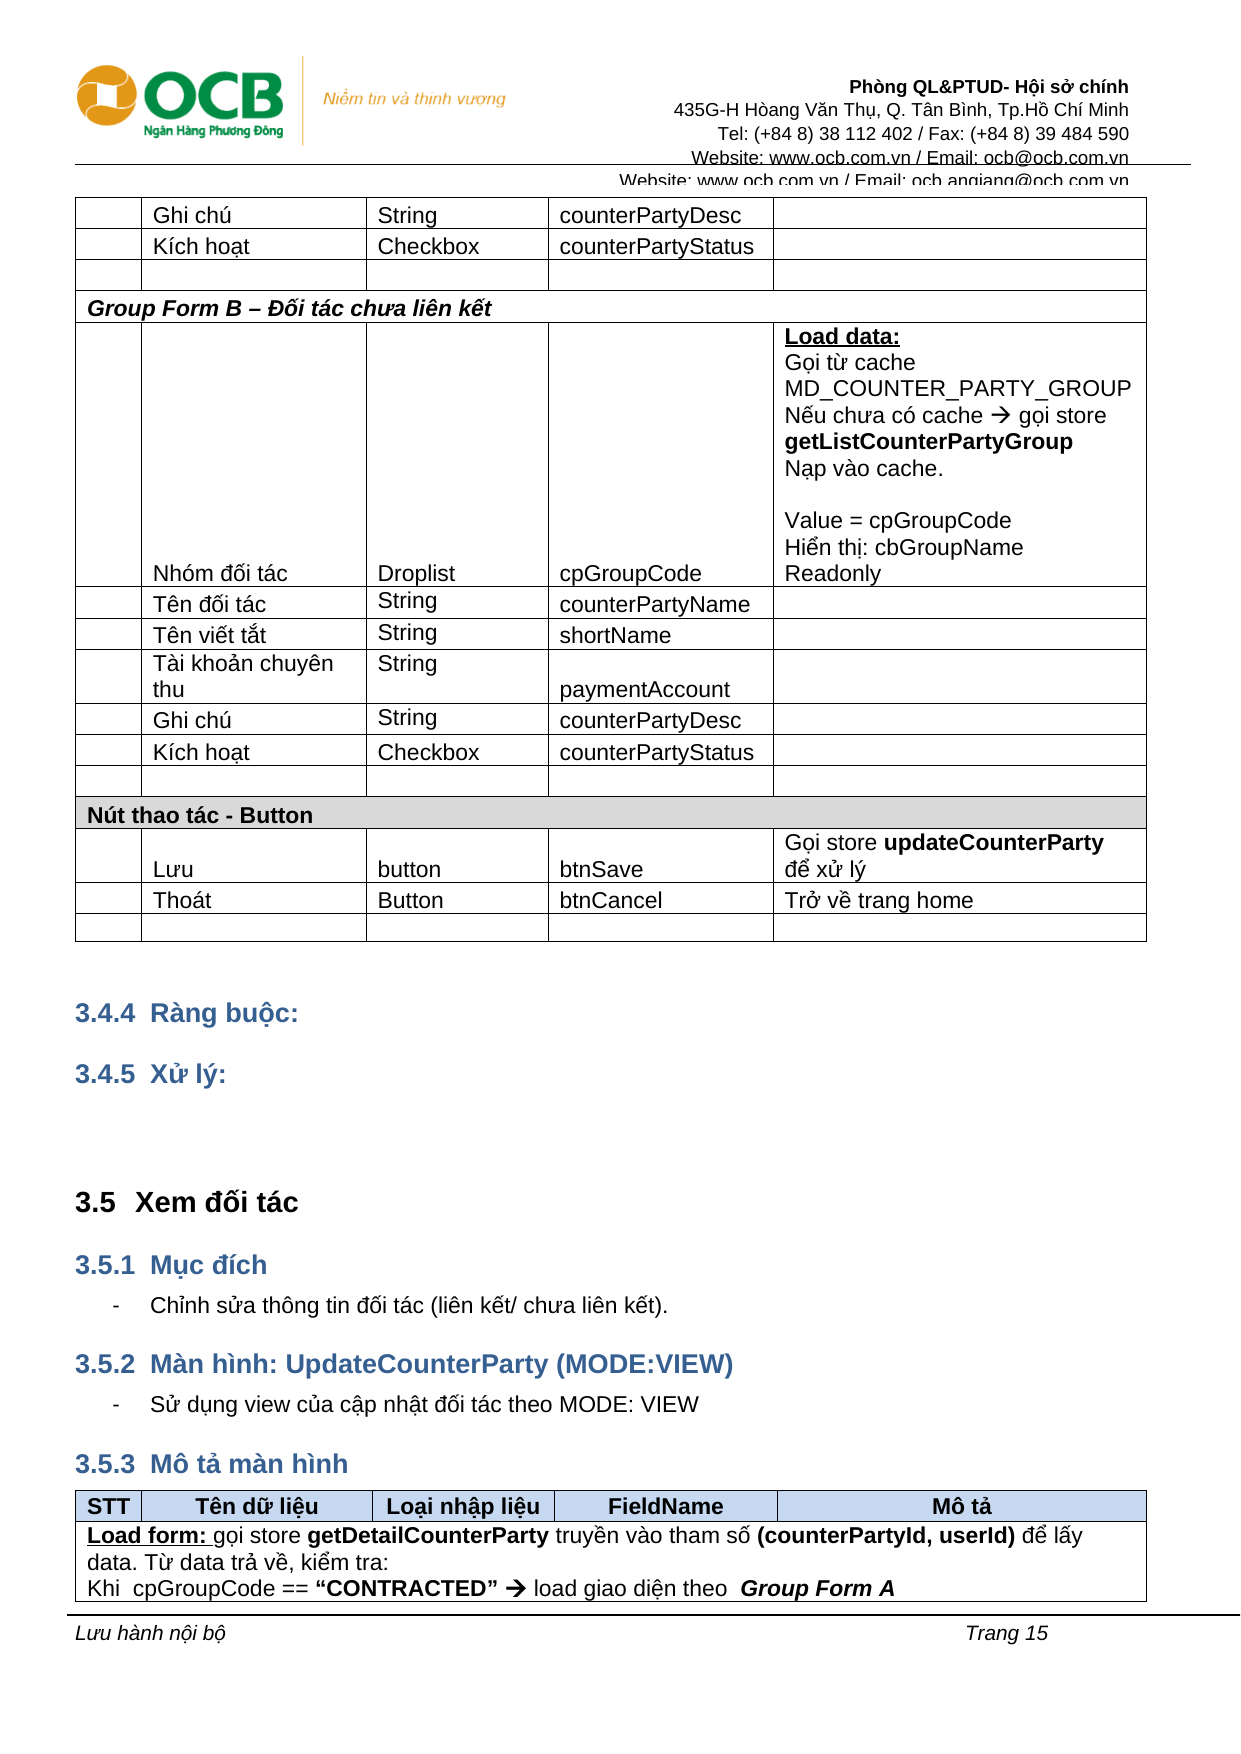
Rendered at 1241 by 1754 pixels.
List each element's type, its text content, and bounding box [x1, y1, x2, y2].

table_cell [774, 704, 1146, 734]
subtitle Màn hình: UpdateCounterParty (MODE:VIEW) [75, 1348, 1191, 1379]
table_cell Lưu [142, 829, 366, 882]
table_cell [76, 323, 141, 586]
subtitle Ràng buộc: [75, 997, 1191, 1028]
table_cell [76, 198, 141, 228]
list Sử dụng view của cập nhật đối tác theo MODE: VIEW [112, 1391, 1191, 1418]
table_cell paymentAccount [549, 650, 773, 702]
table_cell [76, 704, 141, 734]
table_cell Tên đối tác [142, 587, 366, 617]
table_cell [774, 735, 1146, 765]
table_cell [549, 766, 773, 796]
table_header FieldName [555, 1491, 777, 1521]
table_cell Kích hoạt [142, 229, 366, 259]
subtitle Mục đích [75, 1249, 1191, 1280]
table_header Loại nhập liệu [373, 1491, 554, 1521]
table_cell counterPartyStatus [549, 229, 773, 259]
table_cell [142, 914, 366, 941]
picture [67, 56, 537, 146]
table_cell btnSave [549, 829, 773, 882]
table_cell [774, 619, 1146, 649]
table_cell [76, 883, 141, 913]
table_cell [142, 260, 366, 290]
table_cell [76, 766, 141, 796]
table_cell [76, 229, 141, 259]
table_cell Tài khoản chuyên thu [142, 650, 366, 702]
table_cell [76, 587, 141, 617]
table_cell String [367, 650, 548, 702]
table_cell btnCancel [549, 883, 773, 913]
table_cell Group Form B – Đối tác chưa liên kết [76, 291, 1146, 322]
table_cell shortName [549, 619, 773, 649]
table_cell String [367, 198, 548, 228]
table_cell [142, 766, 366, 796]
table_cell [76, 260, 141, 290]
table_cell Ghi chú [142, 704, 366, 734]
table_cell counterPartyName [549, 587, 773, 617]
table_cell [774, 914, 1146, 941]
table_cell Ghi chú [142, 198, 366, 228]
table_cell counterPartyStatus [549, 735, 773, 765]
table_cell Trở về trang home [774, 883, 1146, 913]
table_cell [367, 260, 548, 290]
subtitle Xử lý: [75, 1058, 1191, 1089]
table_header Tên dữ liệu [142, 1491, 372, 1521]
subtitle Xem đối tác [75, 1185, 1191, 1219]
table_cell button [367, 829, 548, 882]
table_cell [367, 914, 548, 941]
table_cell String [367, 704, 548, 734]
table_cell [76, 650, 141, 702]
table_cell [549, 914, 773, 941]
table_header STT [76, 1491, 141, 1521]
table_cell [774, 587, 1146, 617]
table_cell [774, 260, 1146, 290]
table_header Mô tả [778, 1491, 1146, 1521]
table_cell String [367, 587, 548, 617]
table_cell Checkbox [367, 735, 548, 765]
table_cell [774, 229, 1146, 259]
table_cell Tên viết tắt [142, 619, 366, 649]
table_cell Nút thao tác - Button [76, 797, 1146, 828]
table_cell [774, 650, 1146, 702]
table_cell String [367, 619, 548, 649]
table_cell [549, 260, 773, 290]
table_cell Droplist [367, 323, 548, 586]
table_cell Gọi store updateCounterParty để xử lý [774, 829, 1146, 882]
table_cell [76, 735, 141, 765]
table_cell cpGroupCode [549, 323, 773, 586]
table_cell Kích hoạt [142, 735, 366, 765]
table_cell [774, 766, 1146, 796]
table_cell counterPartyDesc [549, 704, 773, 734]
table_cell [76, 619, 141, 649]
table_cell Thoát [142, 883, 366, 913]
table_cell [367, 766, 548, 796]
table_cell [774, 198, 1146, 228]
table_cell [76, 829, 141, 882]
subtitle Mô tả màn hình [75, 1448, 1191, 1479]
table_cell counterPartyDesc [549, 198, 773, 228]
table_cell Nhóm đối tác [142, 323, 366, 586]
table_cell [76, 914, 141, 941]
table_cell Button [367, 883, 548, 913]
table_cell Checkbox [367, 229, 548, 259]
list Chỉnh sửa thông tin đối tác (liên kết/ chưa liên kết). [112, 1291, 1191, 1319]
